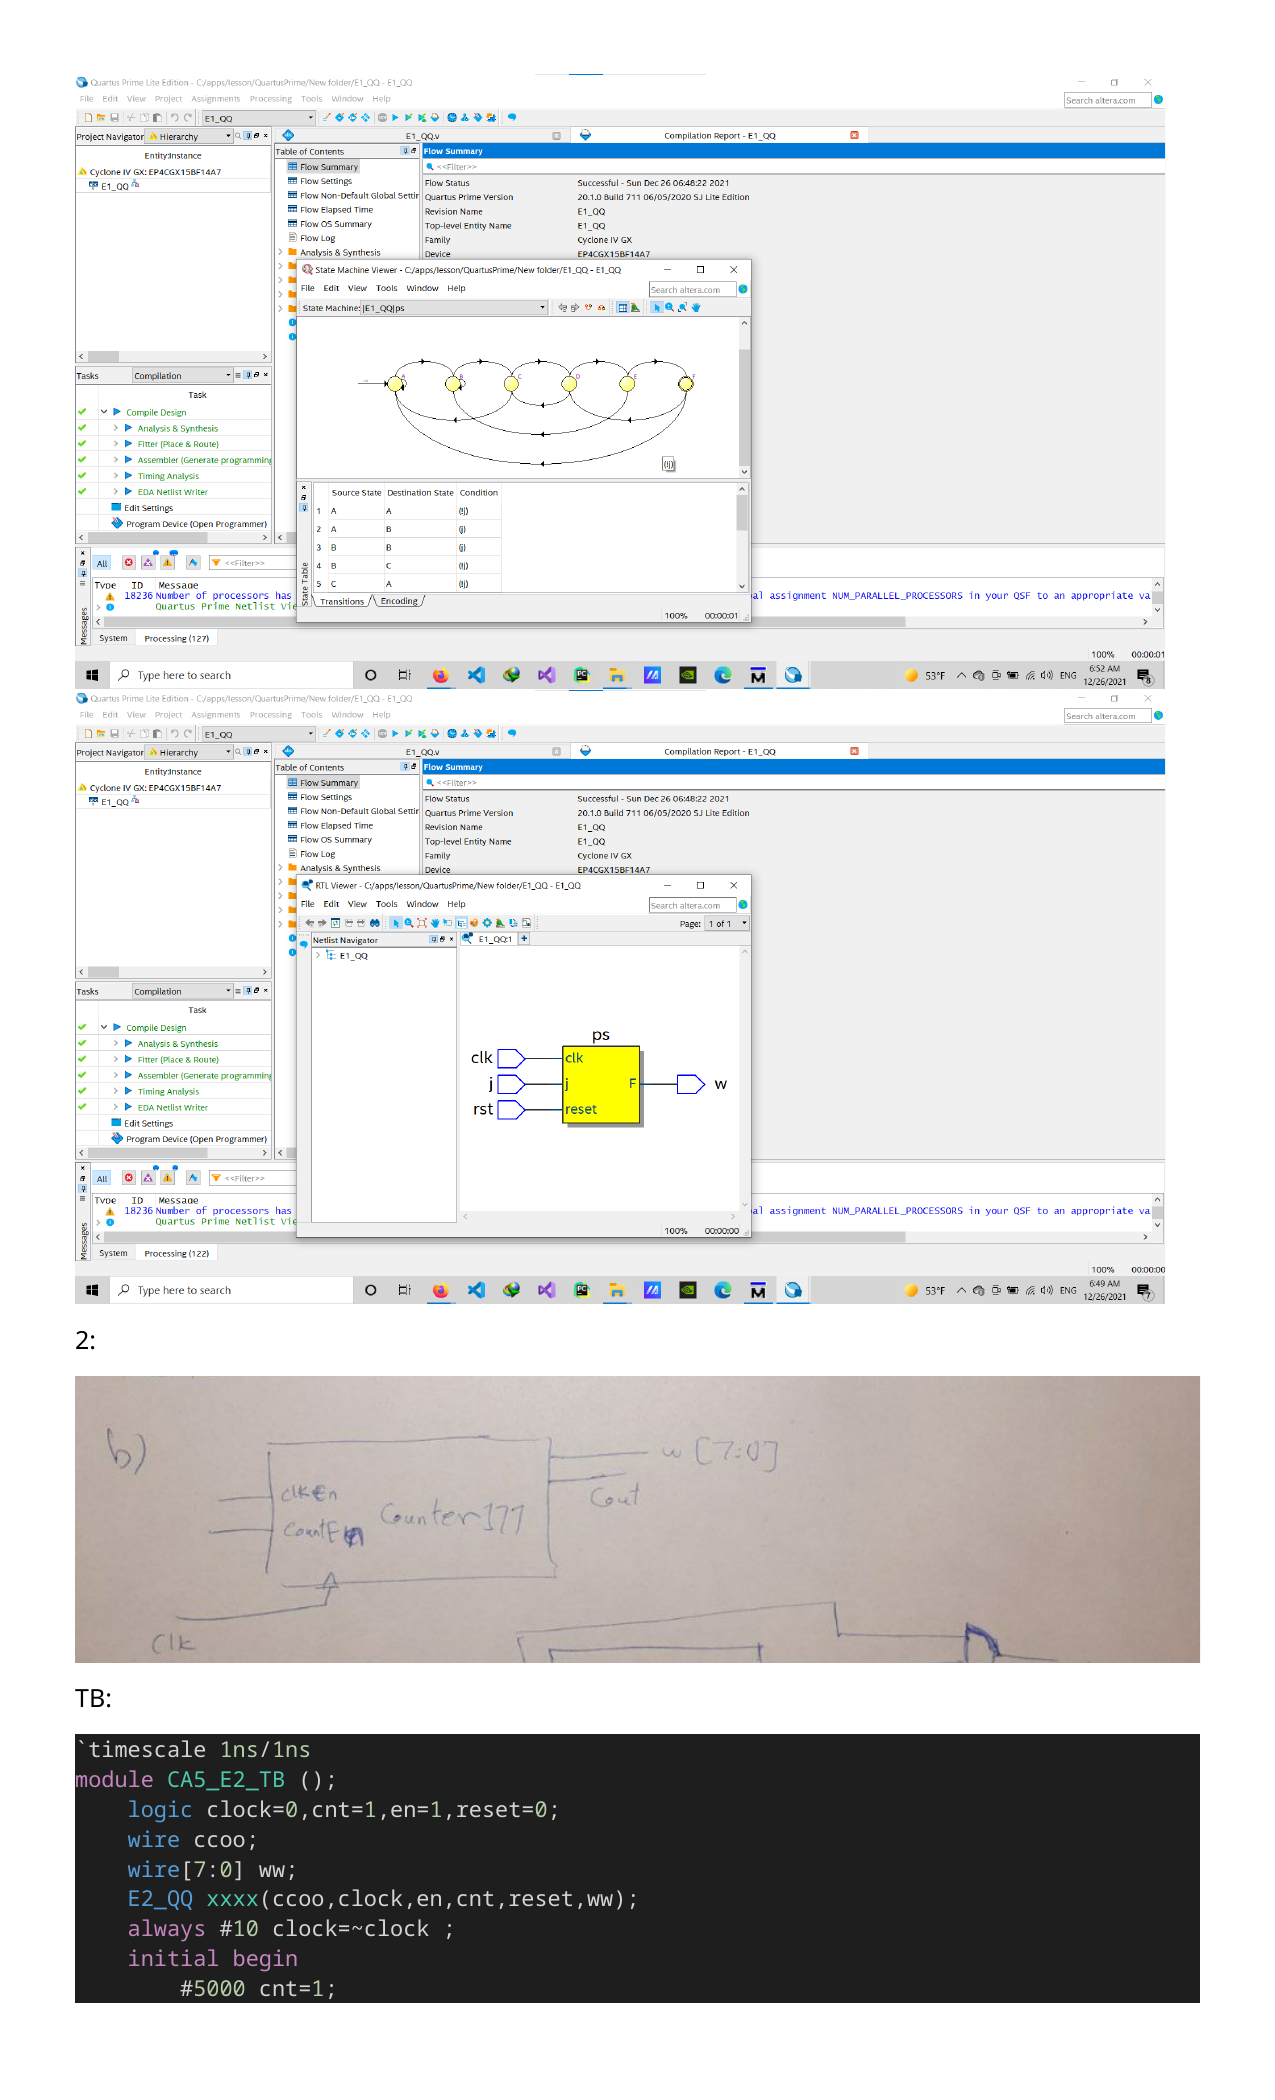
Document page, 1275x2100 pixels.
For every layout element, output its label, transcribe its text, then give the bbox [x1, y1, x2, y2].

text E2_QQ xxxx(ccoo,clock,en,cnt,reset,ww); [75, 1883, 1200, 1913]
text wire ccoo; [75, 1824, 1200, 1854]
picture [75, 690, 1166, 1304]
text TB: [75, 1681, 1200, 1715]
picture [75, 74, 1166, 689]
picture [75, 1376, 1200, 1663]
text #5000 cnt=1; [75, 1973, 1200, 2003]
text always #10 clock=~clock ; [75, 1913, 1200, 1943]
text initial begin [75, 1943, 1200, 1973]
text module CA5_E2_TB (); [75, 1764, 1200, 1794]
text 2: [75, 1322, 1200, 1357]
text logic clock=0,cnt=1,en=1,reset=0; [75, 1794, 1200, 1824]
text `timescale 1ns/1ns [75, 1734, 1200, 1764]
text wire[7:0] ww; [75, 1854, 1200, 1883]
